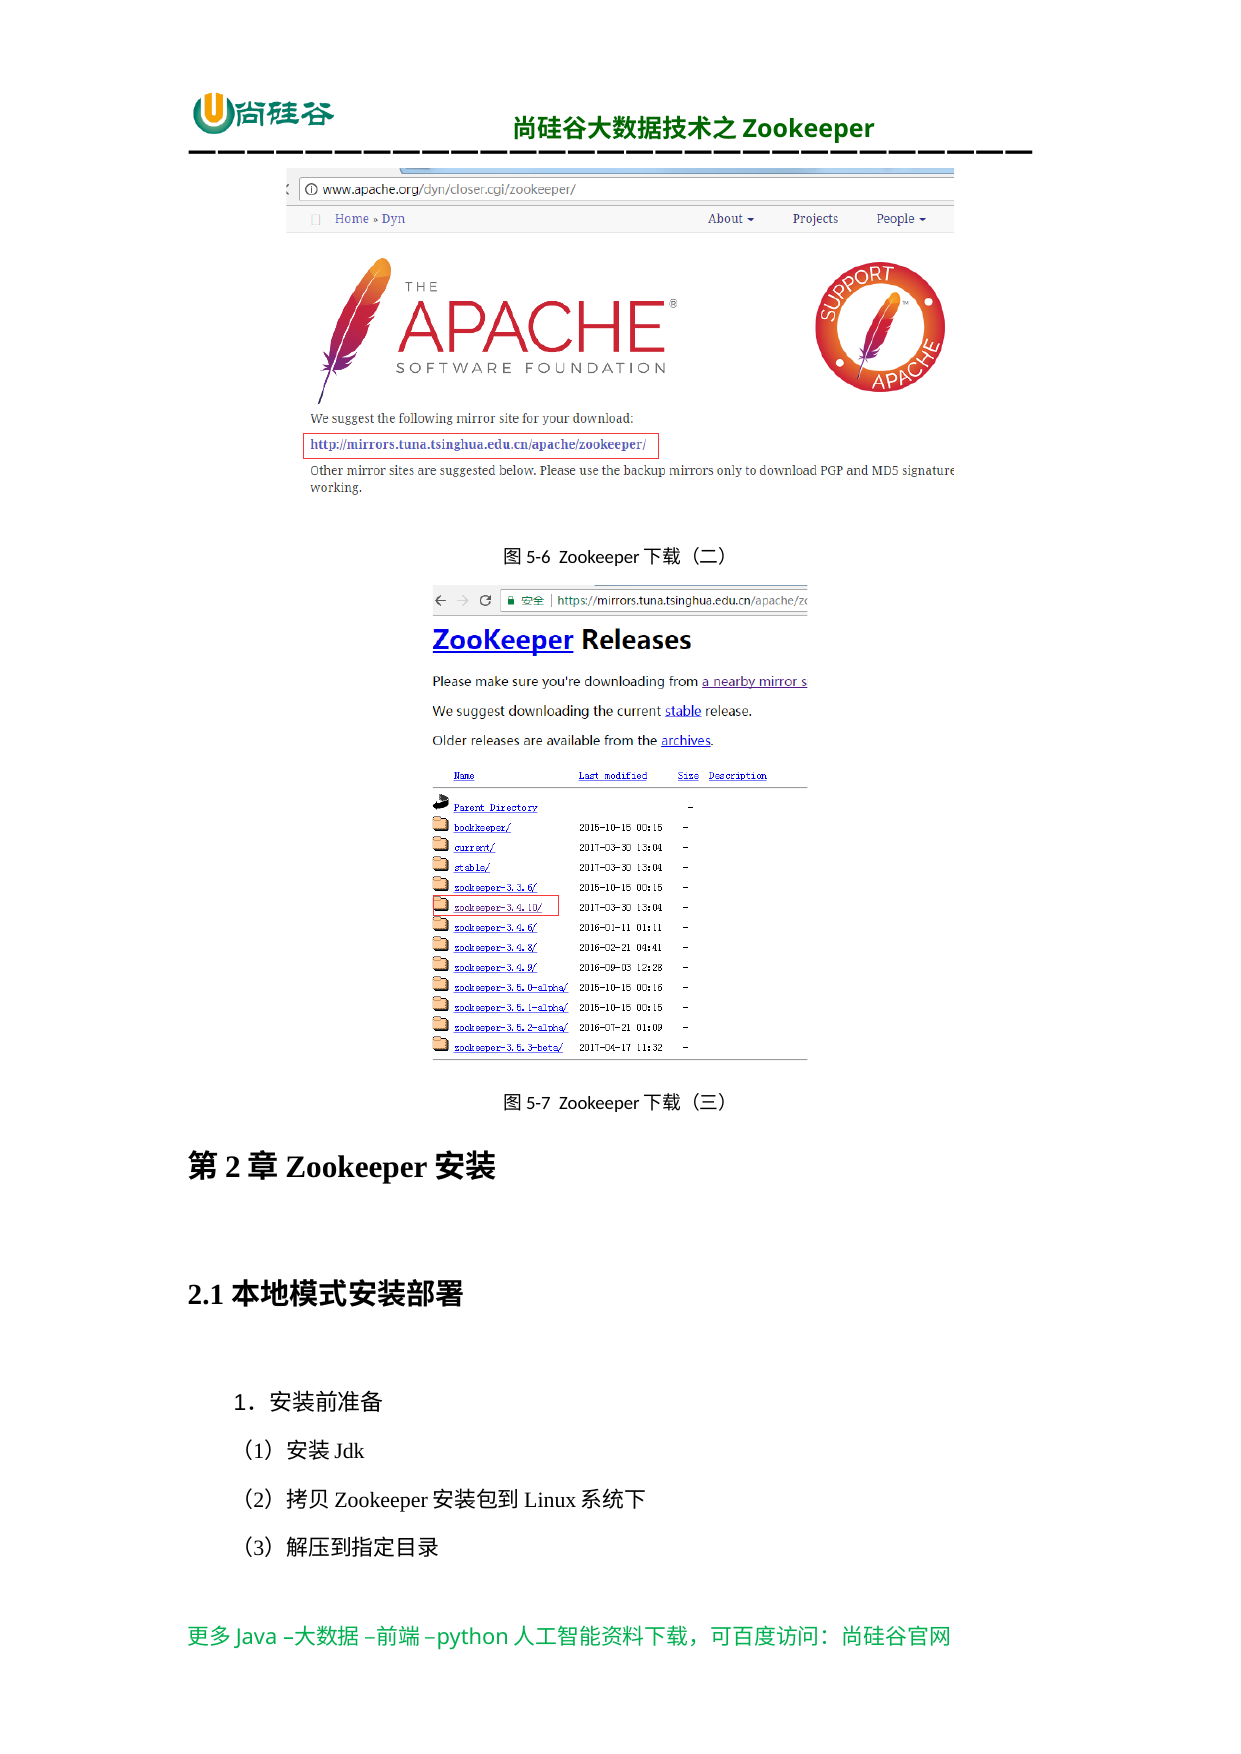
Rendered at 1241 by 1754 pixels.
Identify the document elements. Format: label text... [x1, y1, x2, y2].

picture [432, 585, 808, 1065]
text （1）安装Jdk [231, 1433, 1053, 1465]
picture [286, 168, 954, 495]
subtitle 2.1 本地模式安装部署 [187, 1259, 1053, 1324]
text （3）解压到指定目录 [231, 1529, 1053, 1562]
picture [187, 88, 338, 138]
subtitle 第2章 Zookeeper安装 [187, 1131, 1053, 1196]
text 图5-6 Zookeeper下载（二） [187, 539, 1053, 572]
text 1．安装前准备 [187, 1368, 1053, 1433]
text （2）拷贝Zookeeper安装包到Linux系统下 [231, 1481, 1053, 1514]
text 图5-7 Zookeeper下载（三） [187, 1085, 1053, 1118]
